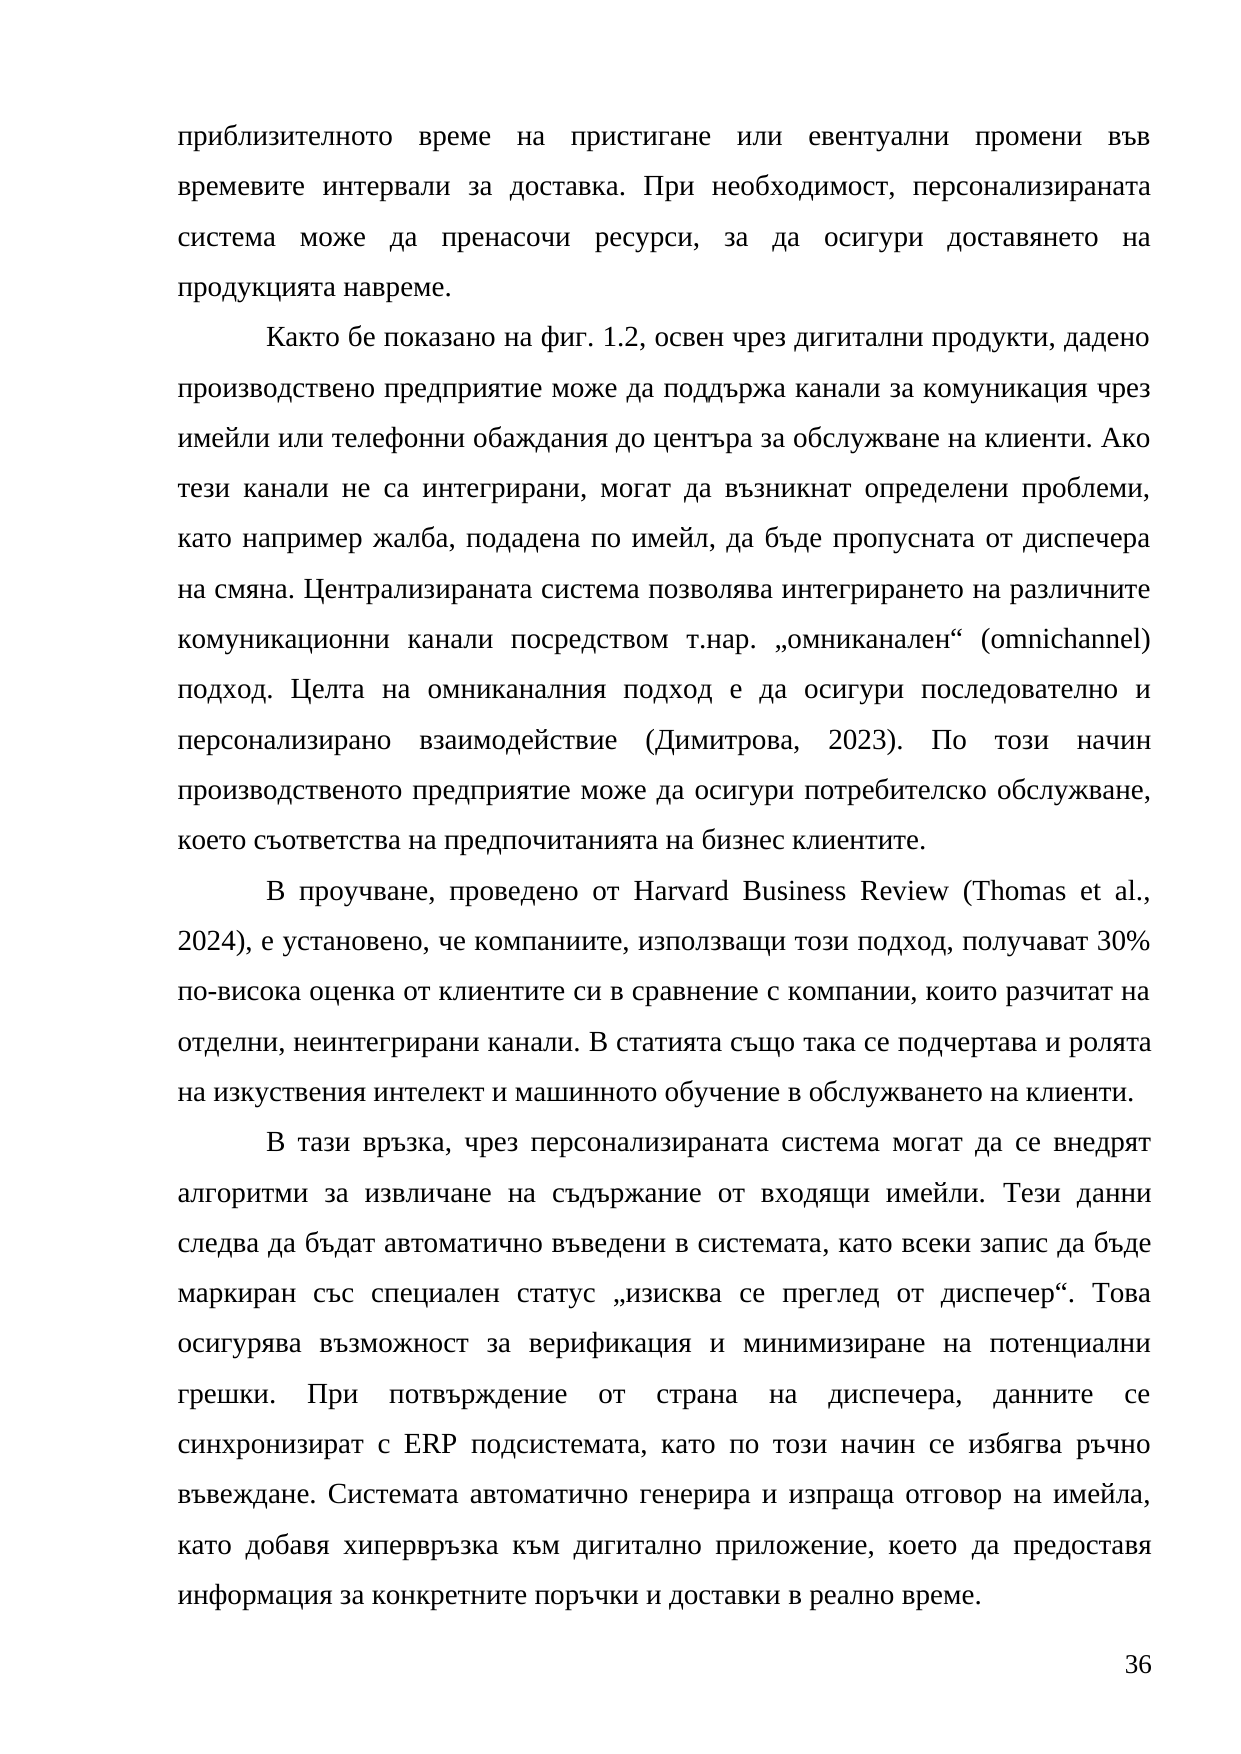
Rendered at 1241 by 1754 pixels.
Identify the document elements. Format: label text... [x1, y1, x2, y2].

text В проучване, проведено от Harvard Business Review (Thomas et al., 2024), е установено, че компаниите, използващи този подход, получават 30% по-висока оценка от клиентите си в сравнение с компании, които разчитат на отделни, неинтегрирани канали. В статията също така се подчертава и ролята на изкуствения интелект и машинното обучение в обслужването на клиенти. [177, 873, 1152, 1108]
text Както бе показано на фиг. 1.2, освен чрез дигитални продукти, дадено производствено предприятие може да поддържа канали за комуникация чрез имейли или телефонни обаждания до центъра за обслужване на клиенти. Ако тези канали не са интегрирани, могат да възникнат определени проблеми, като например жалба, подадена по имейл, да бъде пропусната от диспечера на смяна. Централизираната система позволява интегрирането на различните комуникационни канали посредством т.нар. „омниканален“ (omnichannel) подход. Целта на омниканалния подход е да осигури последователно и персонализирано взаимодействие (Димитрова, 2023). По този начин производственото предприятие може да осигури потребителско обслужване, което съответства на предпочитанията на бизнес клиентите. [177, 319, 1152, 856]
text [177, 118, 1152, 303]
text В тази връзка, чрез персонализираната система могат да се внедрят алгоритми за извличане на съдържание от входящи имейли. Тези данни следва да бъдат автоматично въведени в системата, като всеки запис да бъде маркиран със специален статус „изисква се преглед от диспечер“. Това осигурява възможност за верификация и минимизиране на потенциални грешки. При потвърждение от страна на диспечера, данните се синхронизират с ERP подсистемата, като по този начин се избягва ръчно въвеждане. Системата автоматично генерира и изпраща отговор на имейла, като добавя хипервръзка към дигитално приложение, което да предоставя информация за конкретните поръчки и доставки в реално време. [177, 1124, 1152, 1611]
